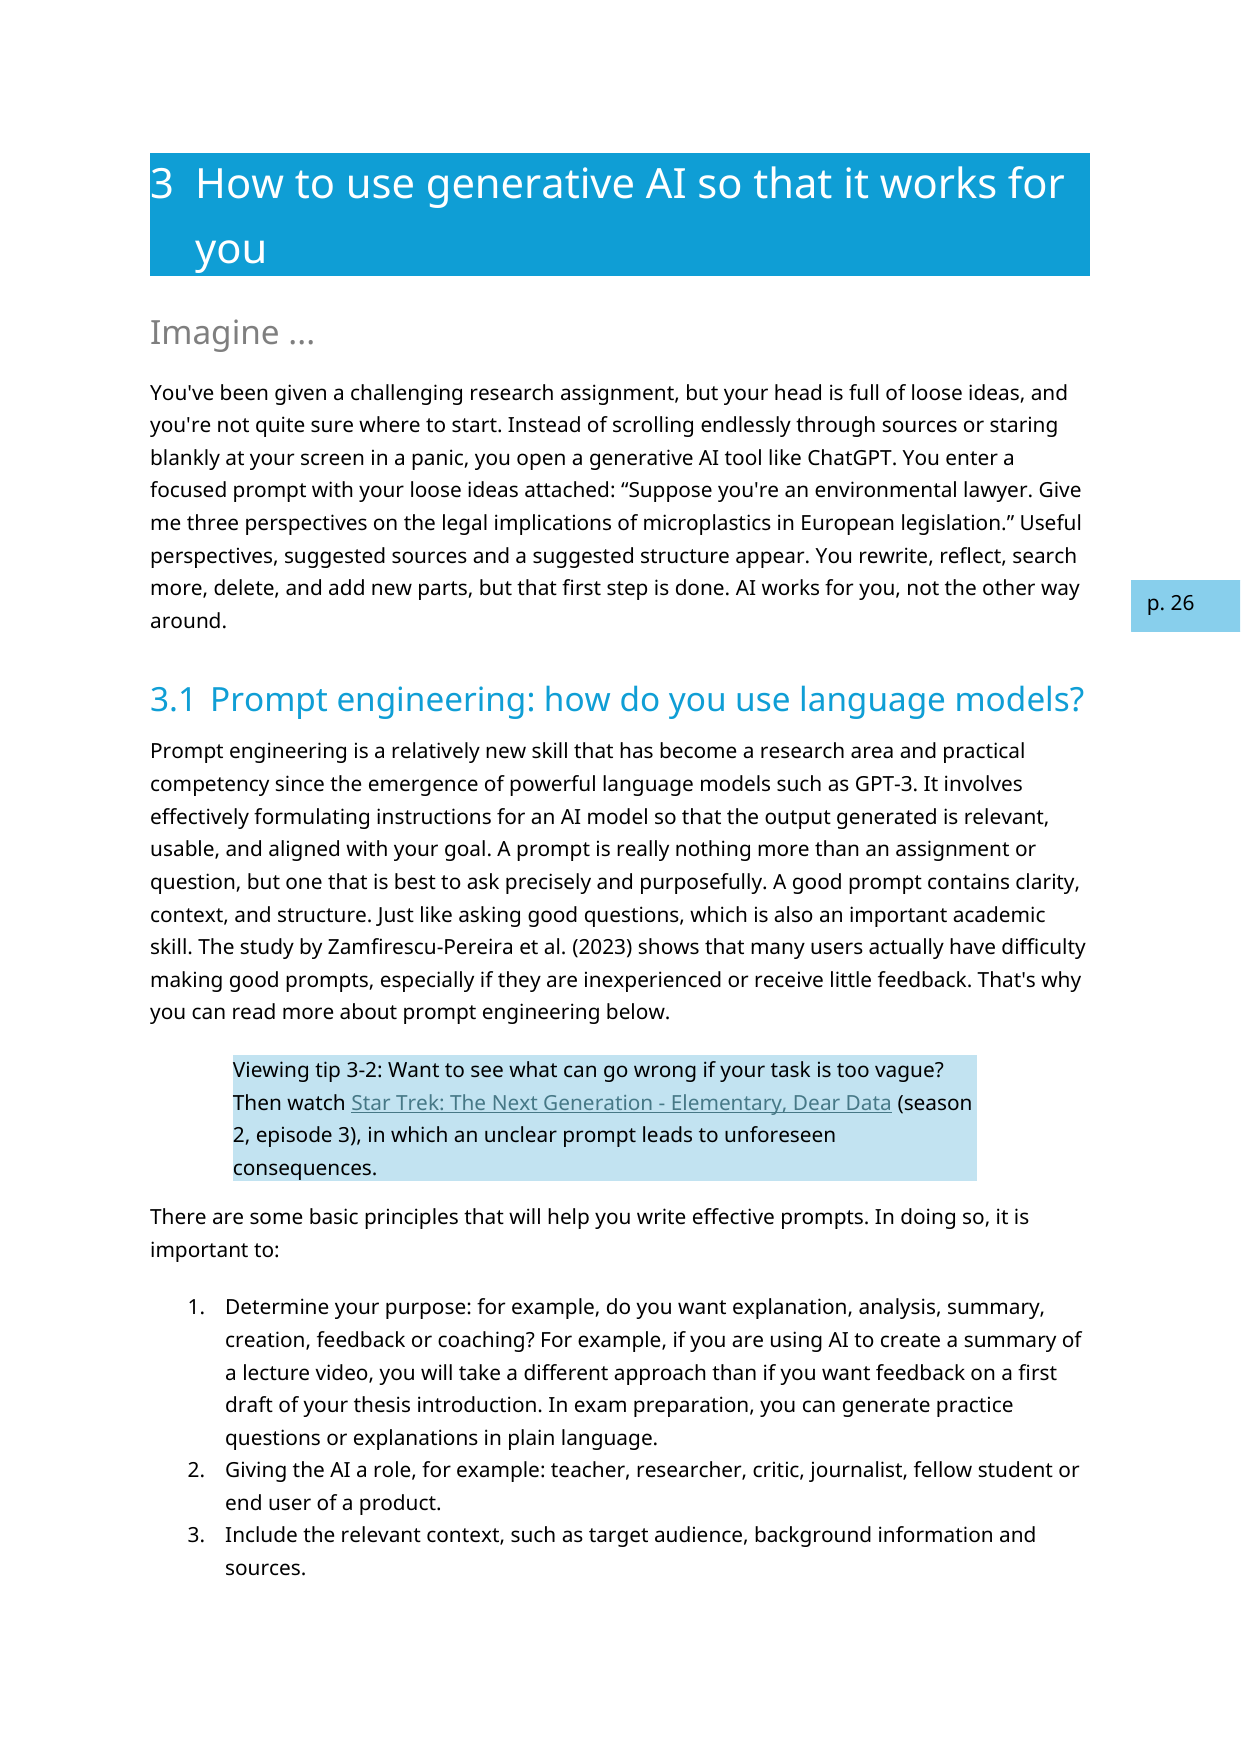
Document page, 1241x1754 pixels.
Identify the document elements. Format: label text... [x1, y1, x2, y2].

text There are some basic principles that will help you write effective prompts. In doing so, it is important to: [150, 1202, 1090, 1263]
text Prompt engineering is a relatively new skill that has become a research area and practical competency since the emergence of powerful language models such as GPT-3. It involves effectively formulating instructions for an AI model so that the output generated is relevant, usable, and aligned with your goal. A prompt is really nothing more than an assignment or question, but one that is best to ask precisely and purposefully. A good prompt contains clarity, context, and structure. Just like asking good questions, which is also an important academic skill. The study by Zamfirescu-Pereira et al. (2023) shows that many users actually have difficulty making good prompts, especially if they are inexperienced or receive little feedback. That's why you can read more about prompt engineering below. [150, 737, 1090, 1026]
text Imagine ... [150, 309, 1090, 354]
list Determine your purpose: for example, do you want explanation, analysis, summary, creation, feedback or coaching? For example, if you are using AI to create a summary of a lecture video, you will take a different approach than if you want feedback on a first draft of your thesis introduction. In exam preparation, you can generate practice questions or explanations in plain language. [187, 1292, 1090, 1451]
list Giving the AI a role, for example: teacher, researcher, critic, journalist, fellow student or end user of a product. [187, 1455, 1090, 1516]
text You've been given a challenging research assignment, but your head is full of loose ideas, and you're not quite sure where to start. Instead of scrolling endlessly through sources or staring blankly at your screen in a panic, you open a generative AI tool like ChatGPT. You enter a focused prompt with your loose ideas attached: “Suppose you're an environmental lawyer. Give me three perspectives on the legal implications of microplastics in European legislation.” Useful perspectives, suggested sources and a suggested structure appear. You rewrite, reflect, search more, delete, and add new parts, but that first step is done. AI works for you, not the other way around. [150, 378, 1090, 634]
list Include the relevant context, such as target audience, background information and sources. [187, 1521, 1090, 1582]
subtitle How to use generative AI so that it works for you [150, 153, 1090, 276]
subtitle Prompt engineering: how do you use language models? [150, 676, 1090, 722]
